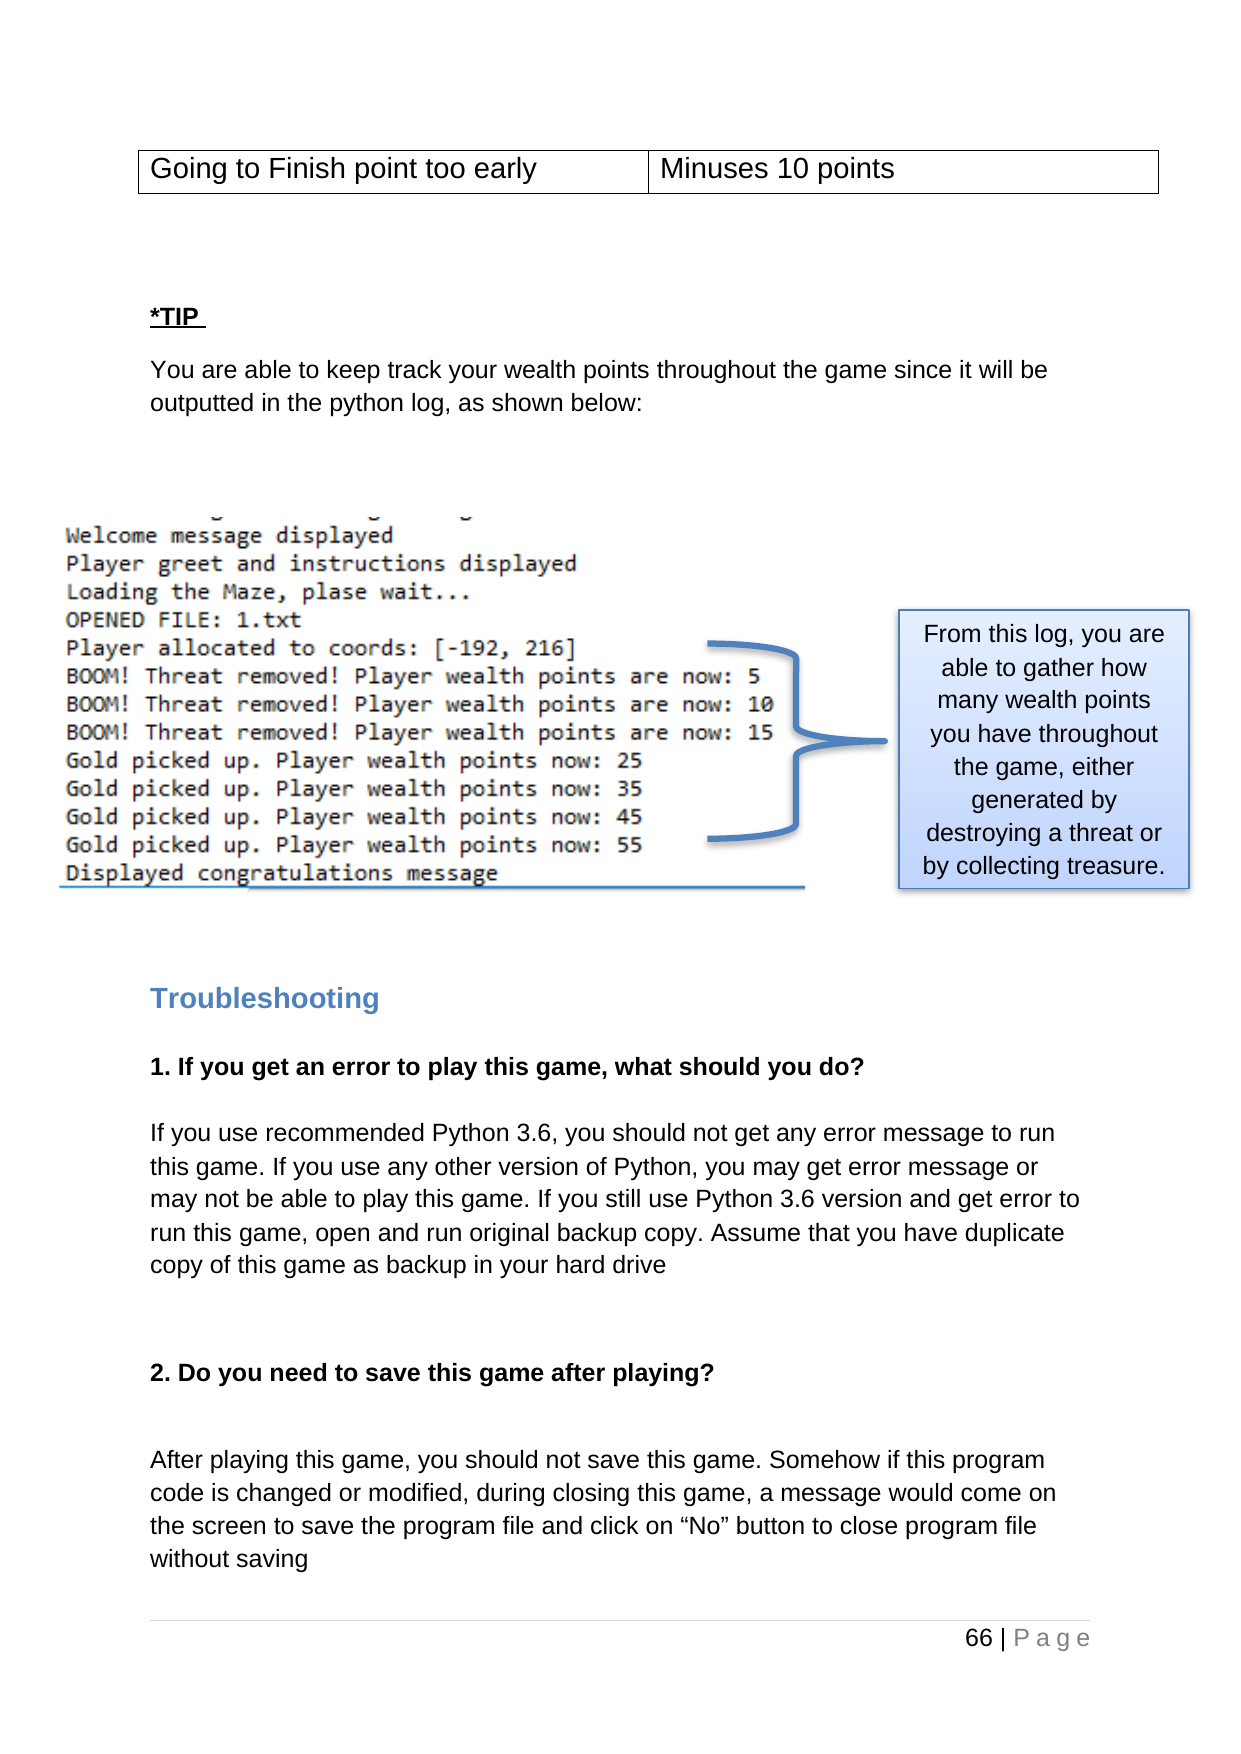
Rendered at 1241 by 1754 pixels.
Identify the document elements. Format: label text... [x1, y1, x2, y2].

picture [59, 517, 805, 892]
text 1. If you get an error to play this game, what should you do? If you use recommended Python 3.6, you should not get any error message to run this game. If you use any other version of Python, you may get error message or may not be able to play this game. If you still use Python 3.6 version and get error to run this game, open and run original backup copy. Assume that you have duplicate copy of this game as backup in your hard drive [150, 1019, 1090, 1279]
text 2. Do you need to save this game after playing? [150, 1358, 1090, 1420]
text *TIP [150, 302, 1090, 330]
text After playing this game, you should not save this game. Somehow if this program code is changed or modified, during closing this game, a message would come on the screen to save the program file and click on “No” button to close program file without saving [150, 1445, 1090, 1573]
subtitle Troubleshooting [150, 981, 1090, 1014]
table_cell Going to Finish point too early [139, 151, 648, 193]
text You are able to keep track your wealth points throughout the game since it will be outputted in the python log, as shown below: [150, 355, 1090, 417]
table_cell Minuses 10 points [649, 151, 1158, 193]
